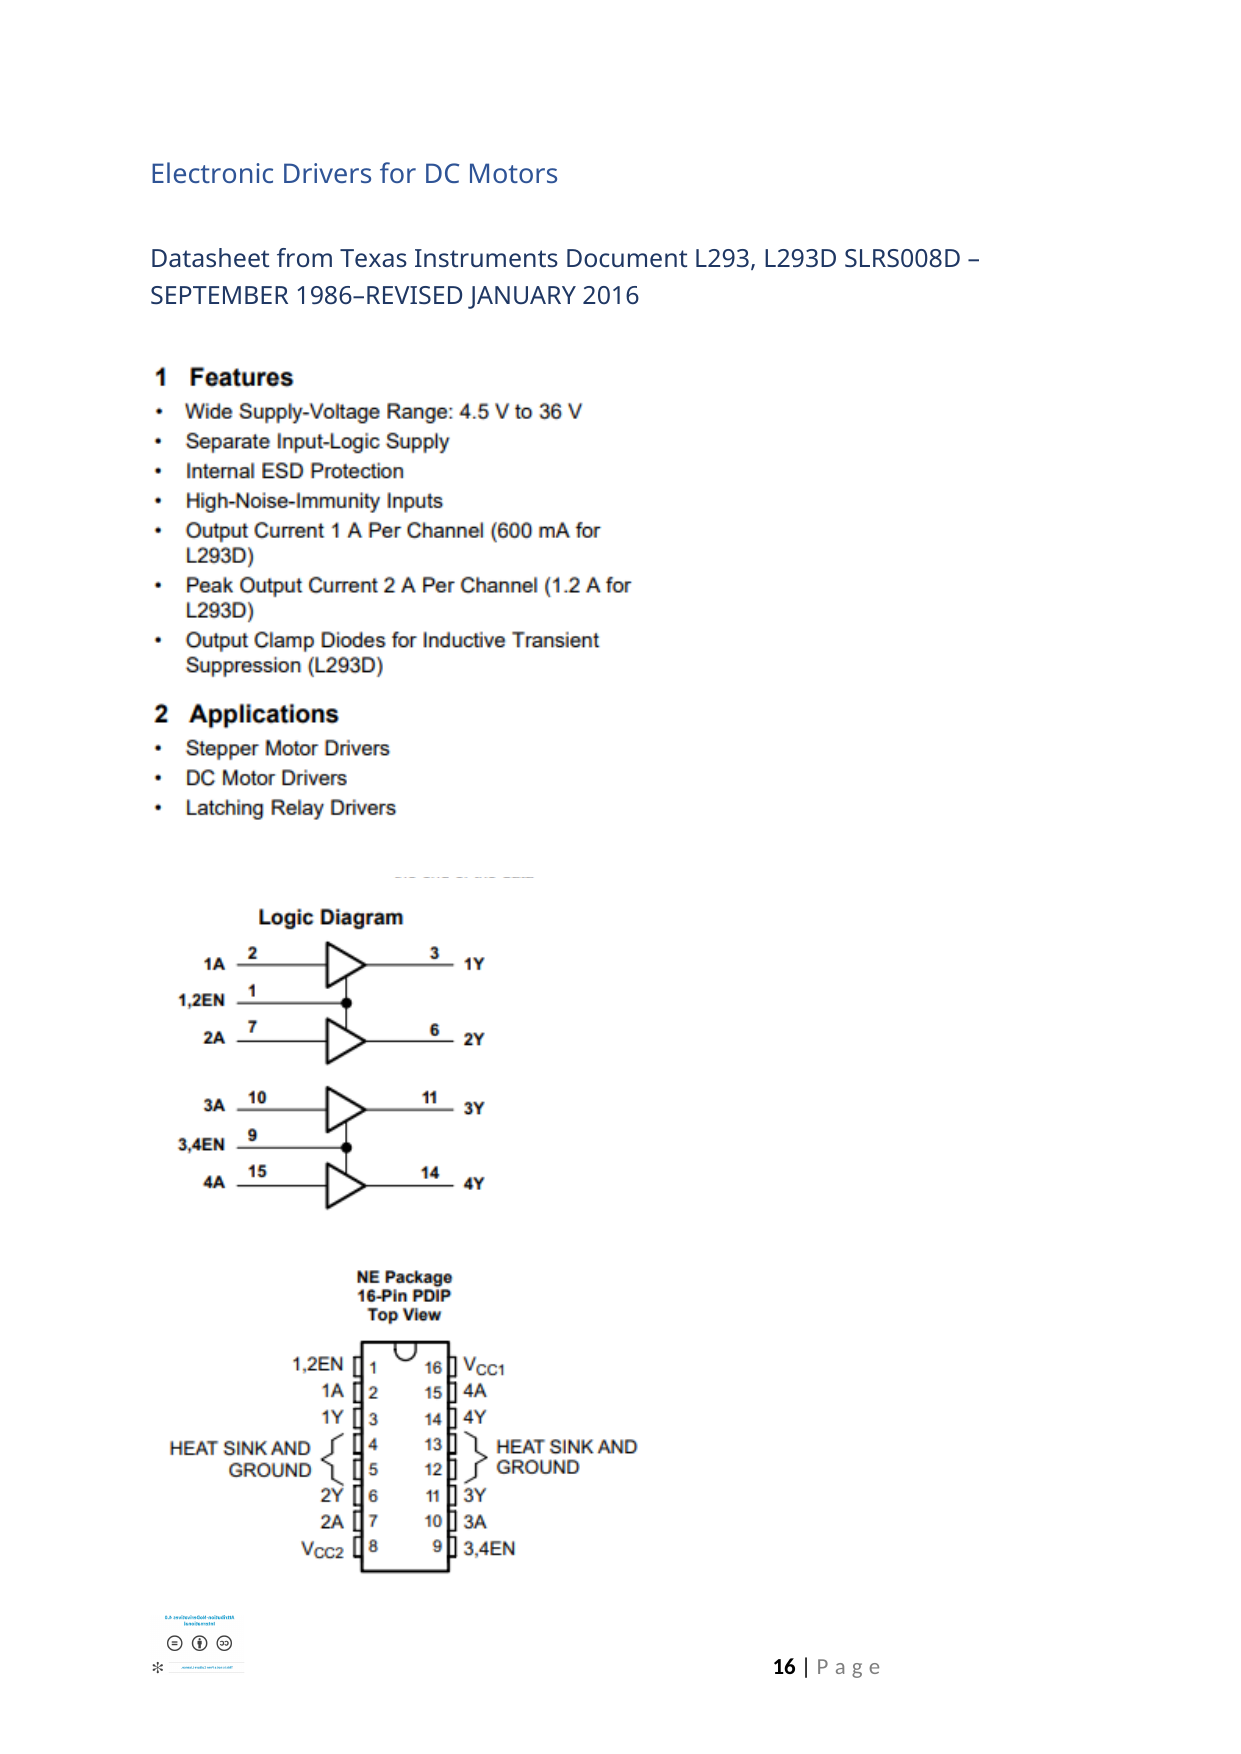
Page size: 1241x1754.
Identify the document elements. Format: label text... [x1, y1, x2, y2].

picture [150, 877, 535, 1237]
picture [150, 1615, 245, 1675]
subtitle Datasheet from Texas Instruments Document L293, L293D SLRS008D –SEPTEMBER 1986–REVISED JANUARY 2016 [150, 241, 1090, 312]
picture [150, 361, 644, 859]
subtitle Electronic Drivers for DC Motors [150, 154, 1090, 191]
picture [150, 1255, 691, 1596]
